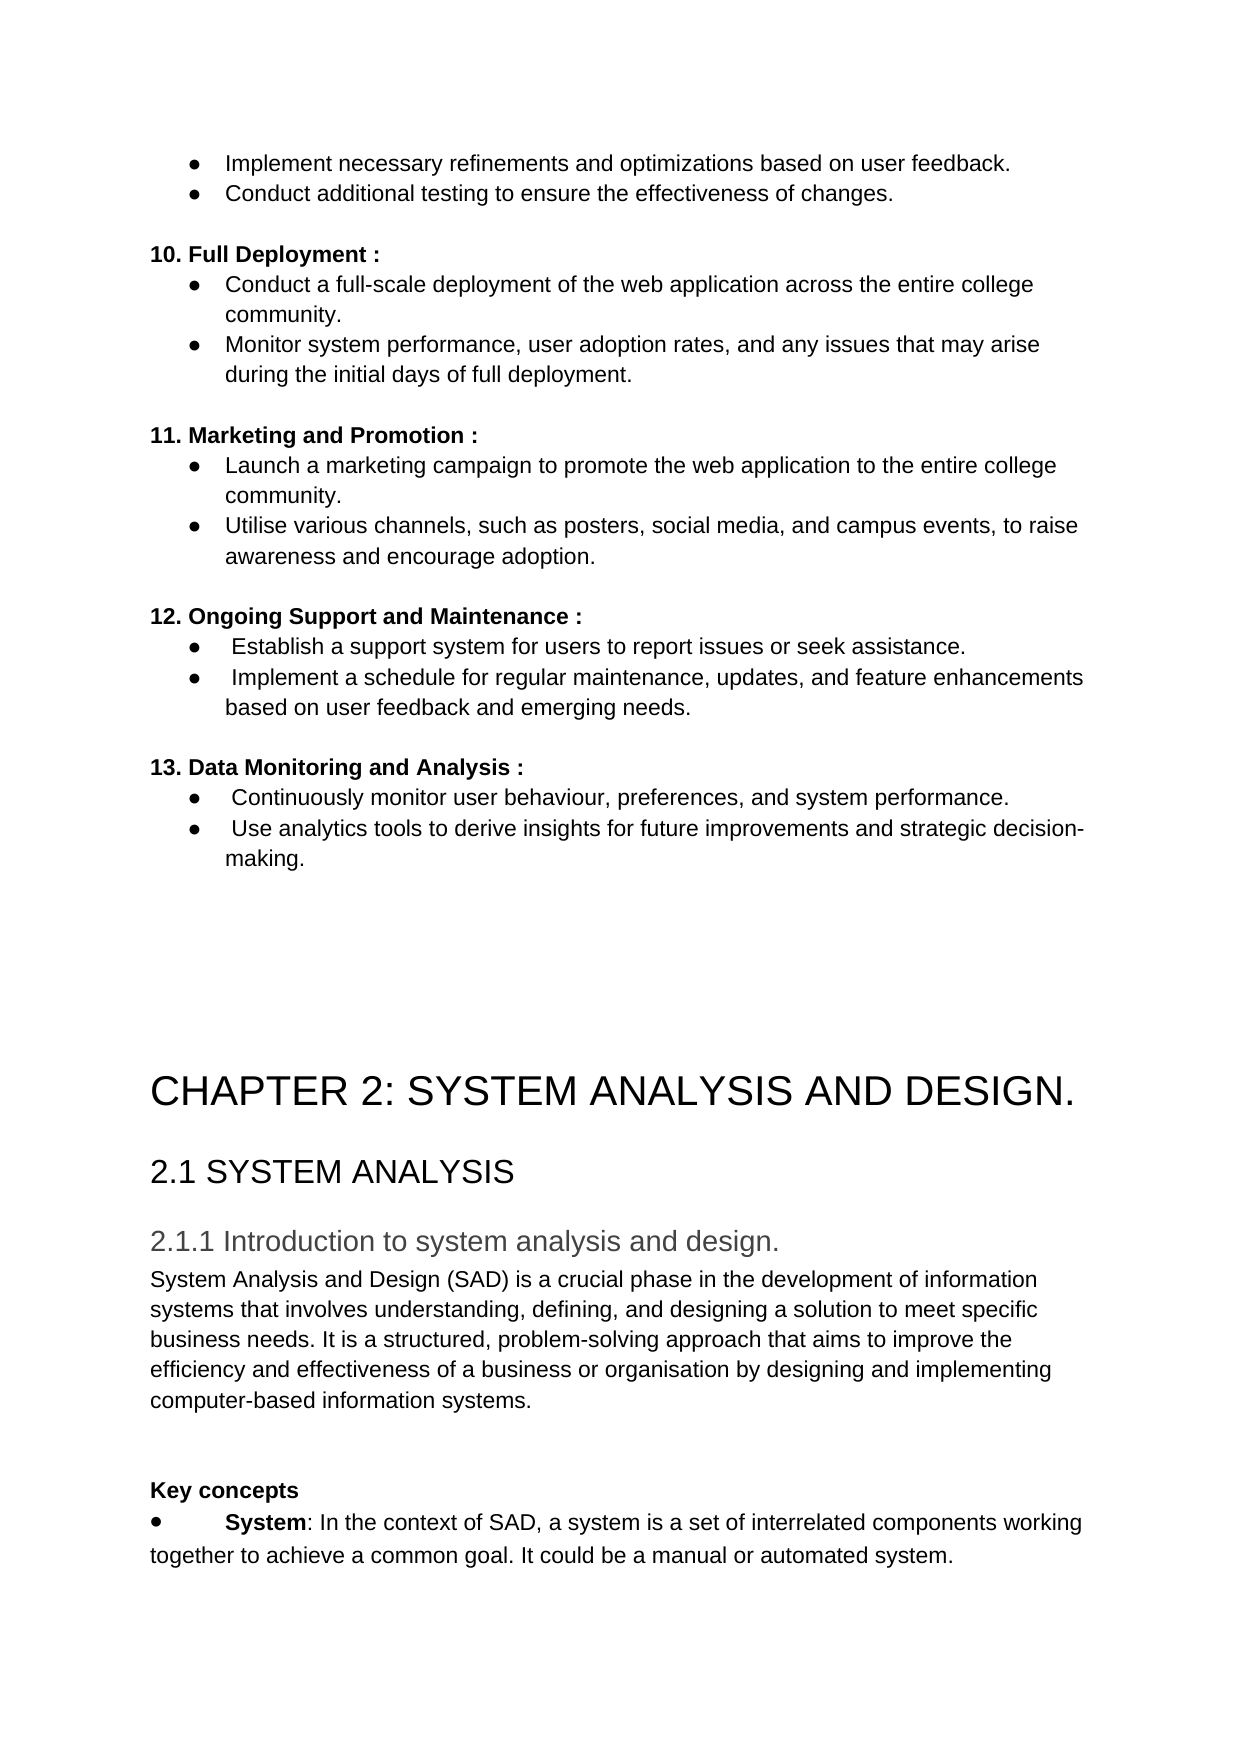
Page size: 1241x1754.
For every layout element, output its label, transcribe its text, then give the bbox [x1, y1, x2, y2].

list Monitor system performance, user adoption rates, and any issues that may arise during the initial days of full deployment. [187, 331, 1090, 388]
list Conduct additional testing to ensure the effectiveness of changes. [187, 180, 1090, 207]
subtitle 2.1 SYSTEM ANALYSIS [150, 1152, 1090, 1191]
text 10. Full Deployment : [150, 241, 1090, 267]
list Launch a marketing campaign to promote the web application to the entire college community. [187, 452, 1090, 509]
text 13. Data Monitoring and Analysis : [150, 754, 1090, 781]
text Key concepts [150, 1477, 1090, 1503]
subtitle CHAPTER 2: SYSTEM ANALYSIS AND DESIGN. [150, 1067, 1090, 1114]
list Establish a support system for users to report issues or seek assistance. [187, 633, 1090, 660]
text ⦁ System: In the context of SAD, a system is a set of interrelated components working together to achieve a common goal. It could be a manual or automated system. [150, 1507, 1090, 1569]
text 11. Marketing and Promotion : [150, 422, 1090, 448]
list Utilise various channels, such as posters, social media, and campus events, to raise awareness and encourage adoption. [187, 512, 1090, 569]
text System Analysis and Design (SAD) is a crucial phase in the development of information systems that involves understanding, defining, and designing a solution to meet specific business needs. It is a structured, problem-solving approach that aims to improve the efficiency and effectiveness of a business or organisation by designing and implementing computer-based information systems. [150, 1266, 1090, 1413]
list Implement a schedule for regular maintenance, updates, and feature enhancements based on user feedback and emerging needs. [187, 663, 1090, 720]
list Continuously monitor user behaviour, preferences, and system performance. [187, 784, 1090, 811]
list Conduct a full-scale deployment of the web application across the entire college community. [187, 271, 1090, 327]
list Implement necessary refinements and optimizations based on user feedback. [187, 150, 1090, 176]
list Use analytics tools to derive insights for future improvements and strategic decision-making. [187, 814, 1090, 871]
subtitle 2.1.1 Introduction to system analysis and design. [150, 1224, 1090, 1257]
text 12. Ongoing Support and Maintenance : [150, 603, 1090, 629]
